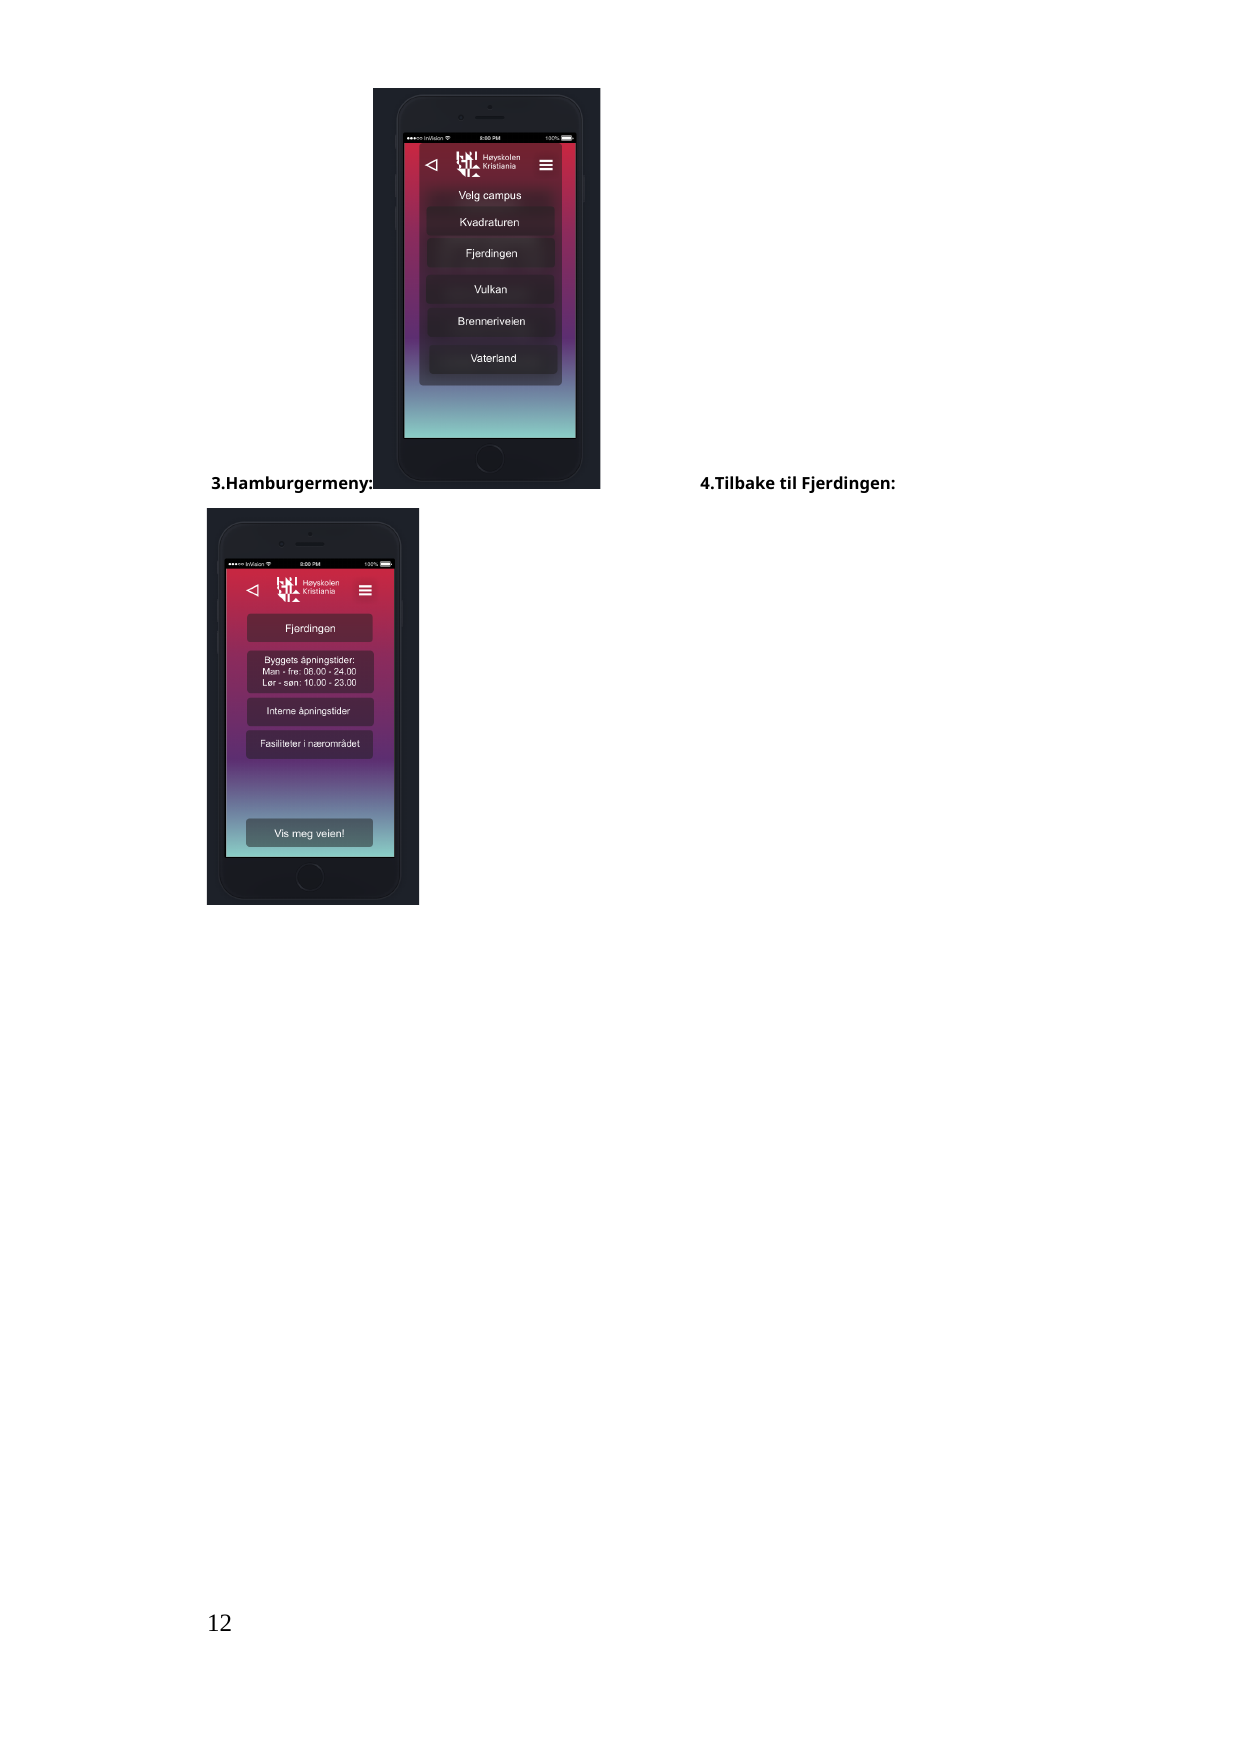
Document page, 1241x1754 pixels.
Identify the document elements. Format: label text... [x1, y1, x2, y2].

picture [373, 88, 601, 489]
picture [206, 508, 420, 905]
text 3.Hamburgermeny: 4.Tilbake til Fjerdingen: [207, 89, 1092, 910]
